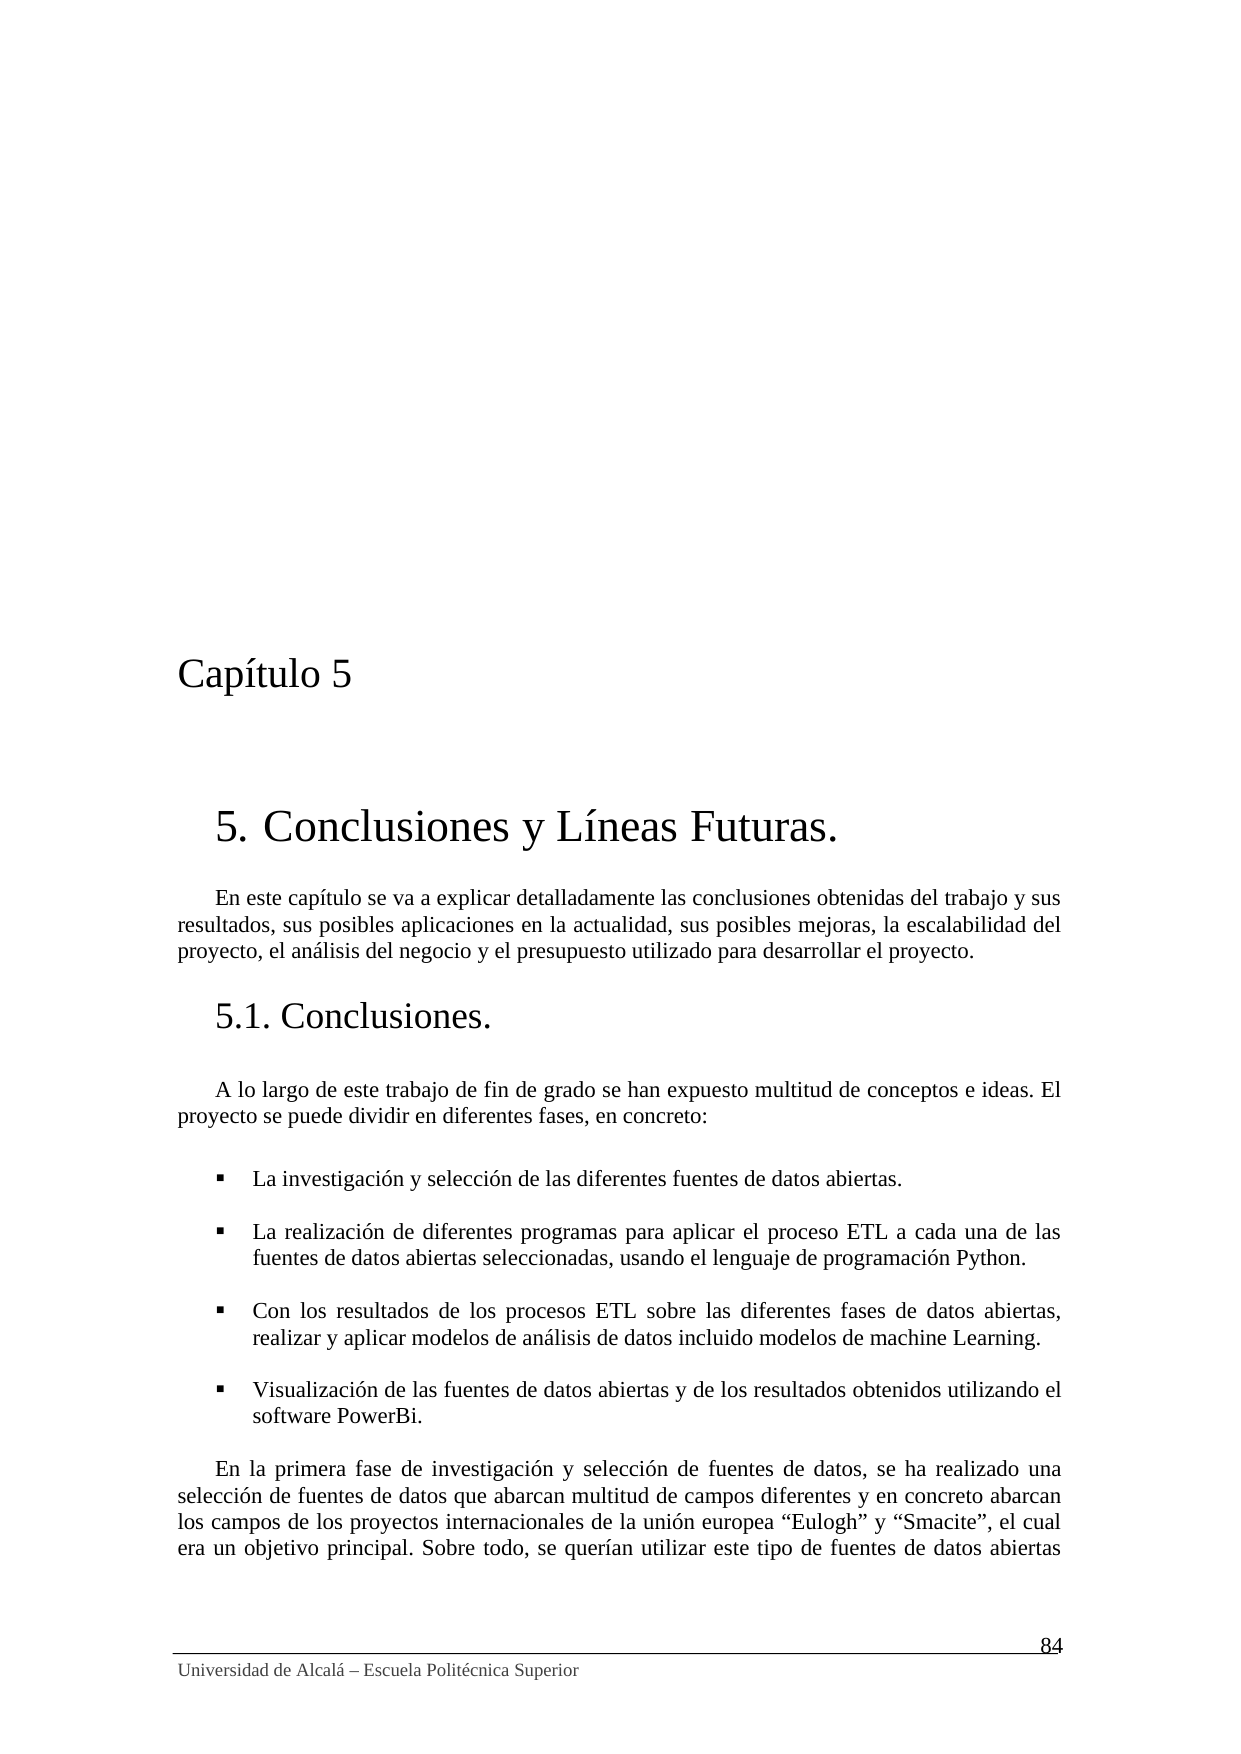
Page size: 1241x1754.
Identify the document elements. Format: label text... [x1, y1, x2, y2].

list Visualización de las fuentes de datos abiertas y de los resultados obtenidos utilizando el software PowerBi. [215, 1376, 1063, 1429]
text Capítulo 5 [177, 648, 1063, 696]
list Con los resultados de los procesos ETL sobre las diferentes fases de datos abiertas, realizar y aplicar modelos de análisis de datos incluido modelos de machine Learning. [215, 1297, 1063, 1350]
list Conclusiones y Líneas Futuras. [215, 799, 1063, 852]
text A lo largo de este trabajo de fin de grado se han expuesto multitud de conceptos e ideas. El proyecto se puede dividir en diferentes fases, en concreto: [177, 1076, 1063, 1129]
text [177, 1455, 1063, 1561]
text En este capítulo se va a explicar detalladamente las conclusiones obtenidas del trabajo y sus resultados, sus posibles aplicaciones en la actualidad, sus posibles mejoras, la escalabilidad del proyecto, el análisis del negocio y el presupuesto utilizado para desarrollar el proyecto. [177, 884, 1063, 963]
list La investigación y selección de las diferentes fuentes de datos abiertas. [215, 1165, 1063, 1192]
list La realización de diferentes programas para aplicar el proceso ETL a cada una de las fuentes de datos abiertas seleccionadas, usando el lenguaje de programación Python. [215, 1218, 1063, 1271]
text 5.1. Conclusiones. [177, 994, 1063, 1037]
